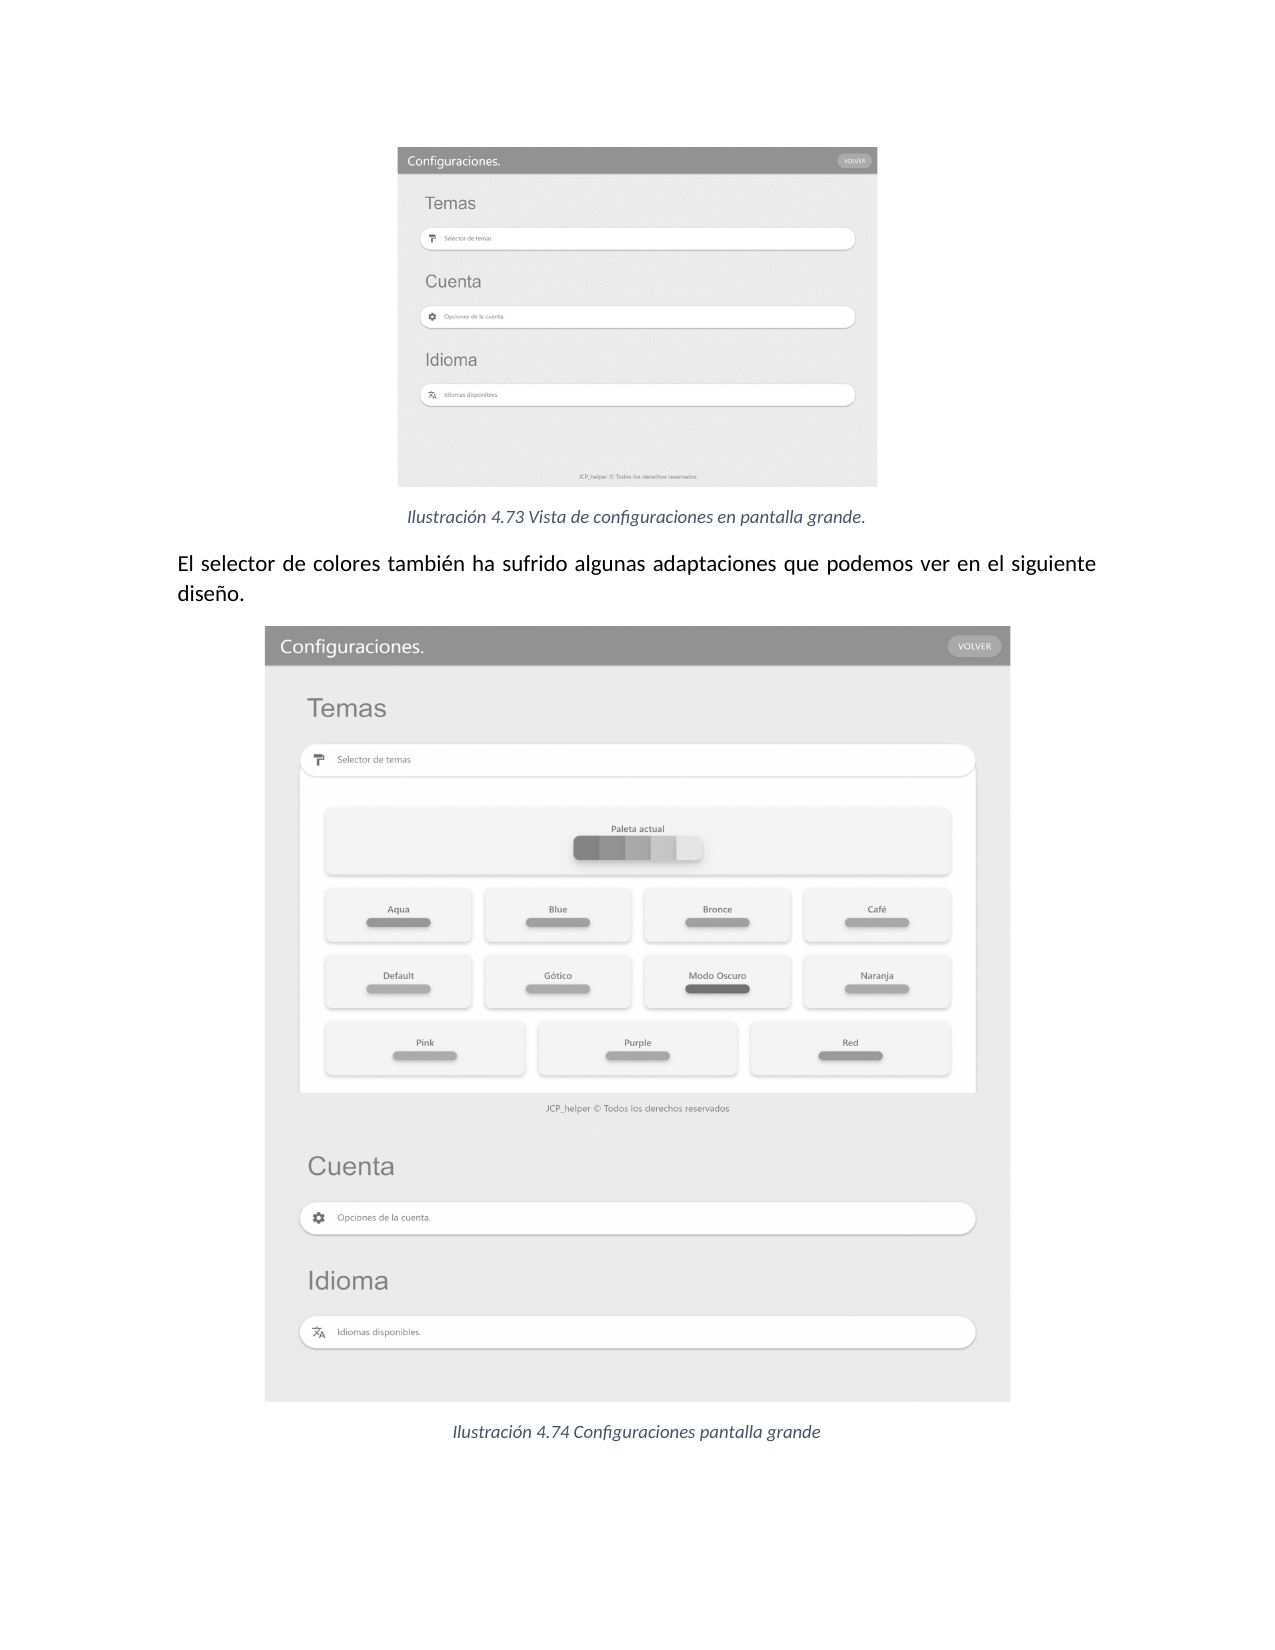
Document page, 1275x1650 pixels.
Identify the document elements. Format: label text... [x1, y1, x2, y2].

text El selector de colores también ha sufrido algunas adaptaciones que podemos ver en el siguiente diseño. [177, 549, 1098, 607]
picture [264, 626, 1011, 1402]
picture [397, 147, 878, 487]
